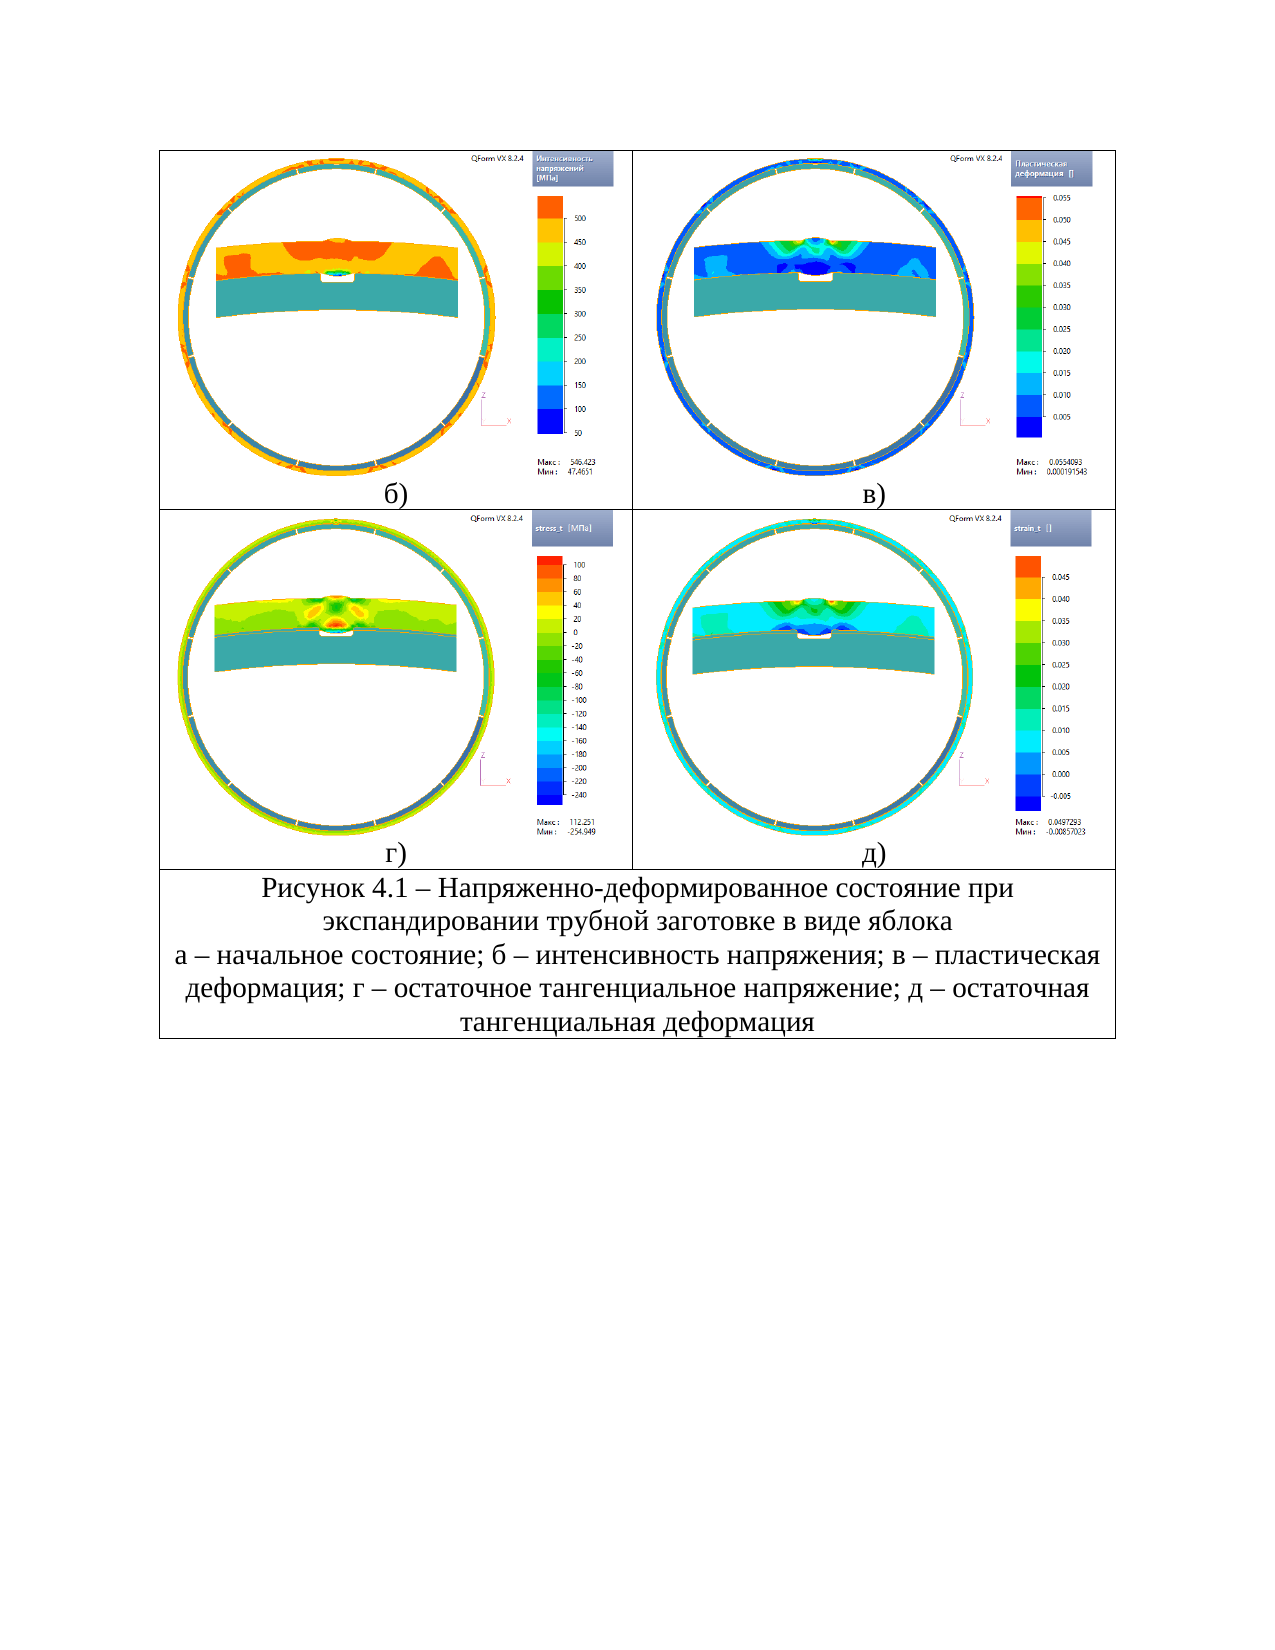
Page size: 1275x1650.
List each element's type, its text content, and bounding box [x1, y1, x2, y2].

table_cell Рисунок 4.1 – Напряженно-деформированное состояние при экспандировании трубной заготовке в виде яблока а – начальное состояние; б – интенсивность напряжения; в – пластическая деформация; г – остаточное тангенциальное напряжение; д – остаточная тангенциальная деформация [160, 870, 1115, 1037]
picture [655, 151, 1093, 476]
picture [177, 151, 615, 476]
picture [655, 510, 1093, 836]
table_cell в) [633, 151, 1115, 509]
table_cell б) [160, 151, 632, 509]
picture [177, 510, 615, 836]
table_cell д) [633, 510, 1115, 869]
table_cell г) [160, 510, 632, 869]
